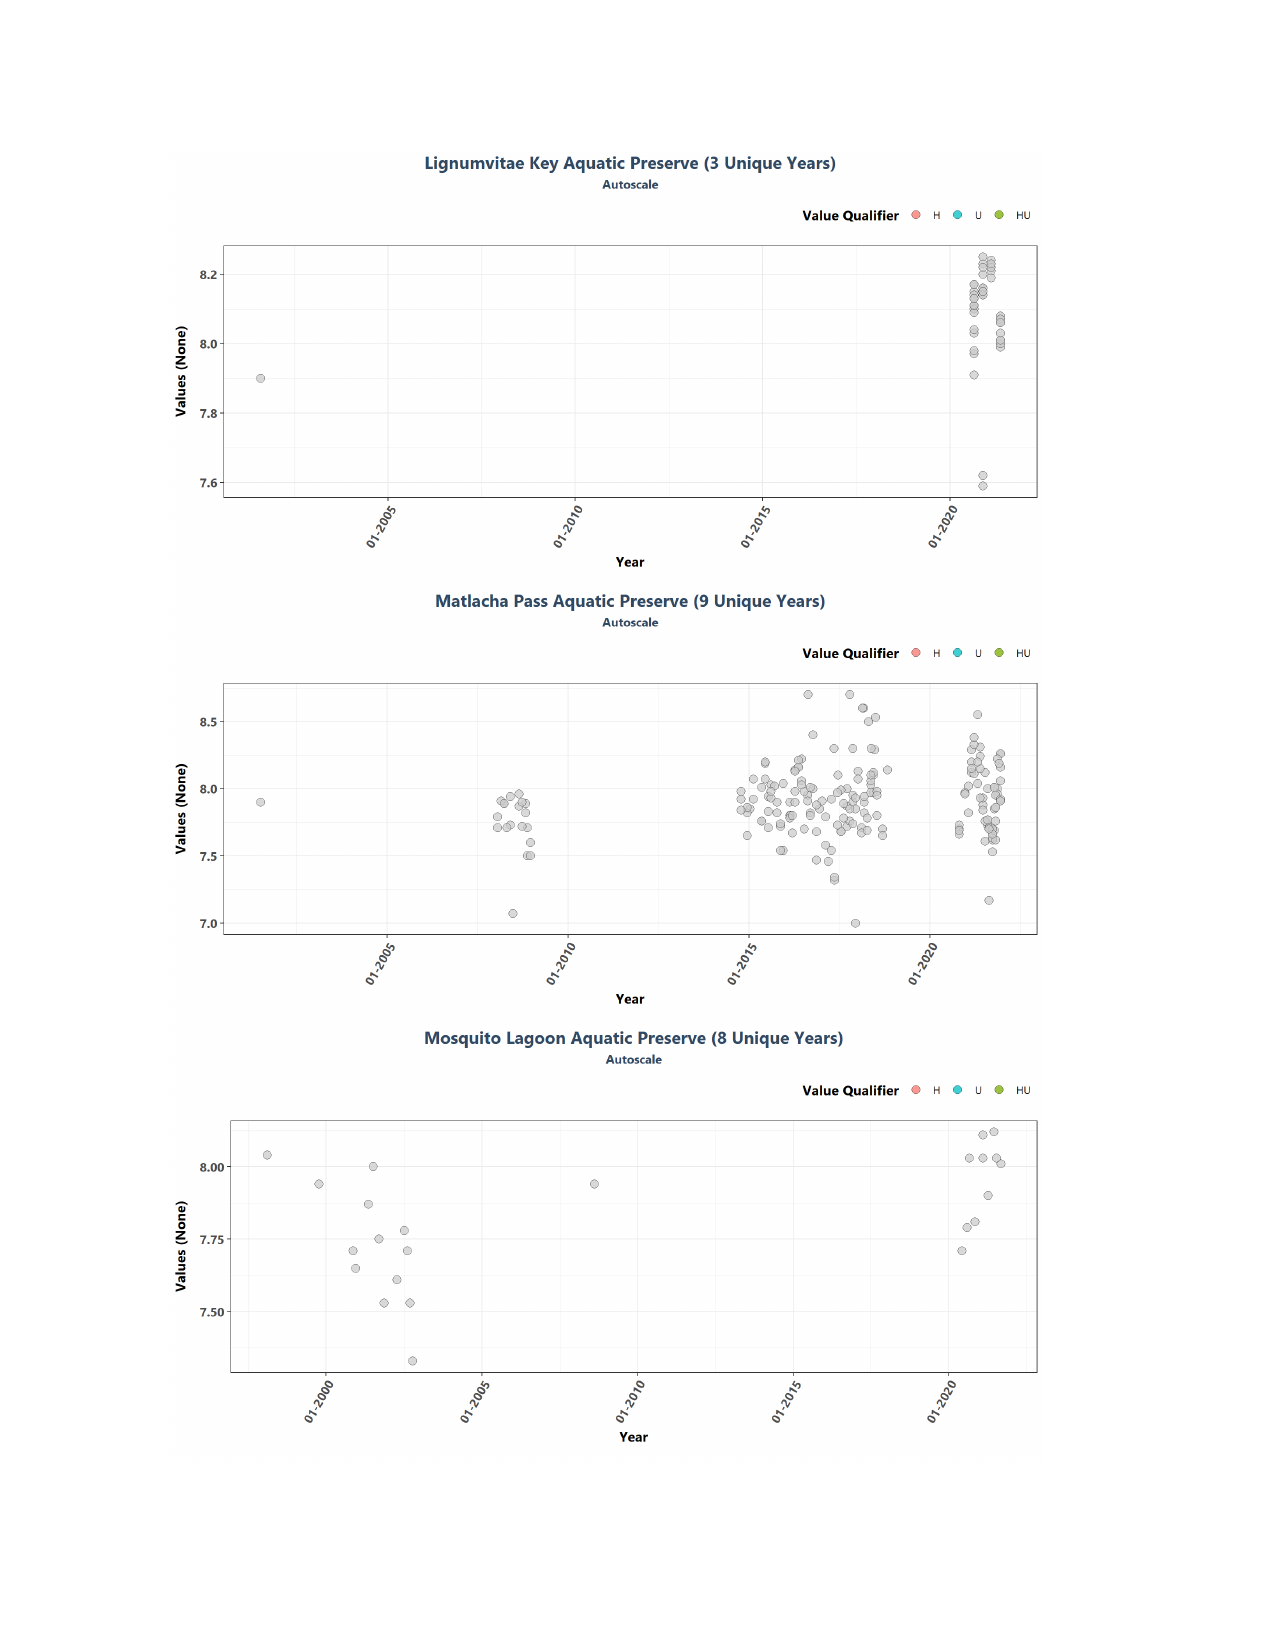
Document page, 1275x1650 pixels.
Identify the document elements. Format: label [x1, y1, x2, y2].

picture [168, 150, 1044, 1463]
